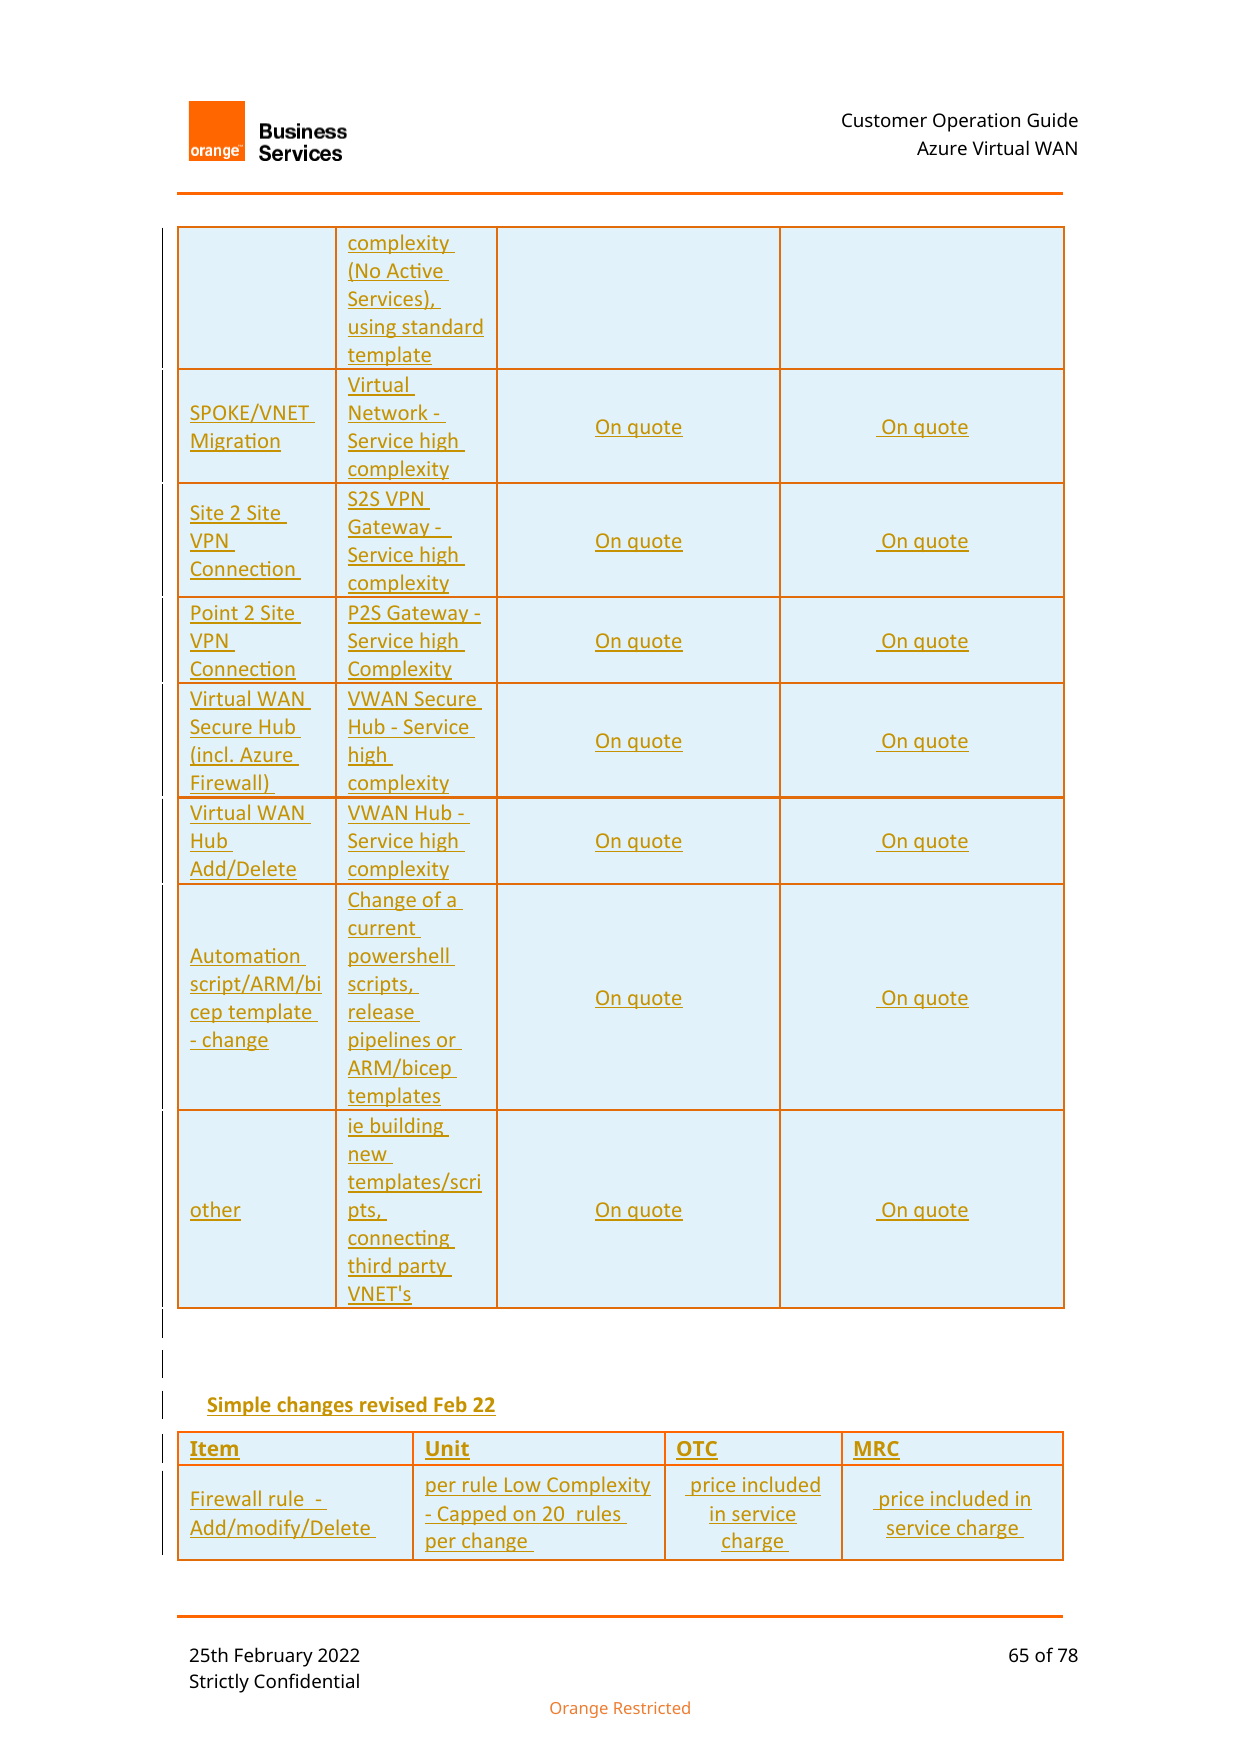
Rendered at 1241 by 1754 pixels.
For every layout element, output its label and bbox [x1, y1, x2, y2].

picture [188, 101, 347, 161]
